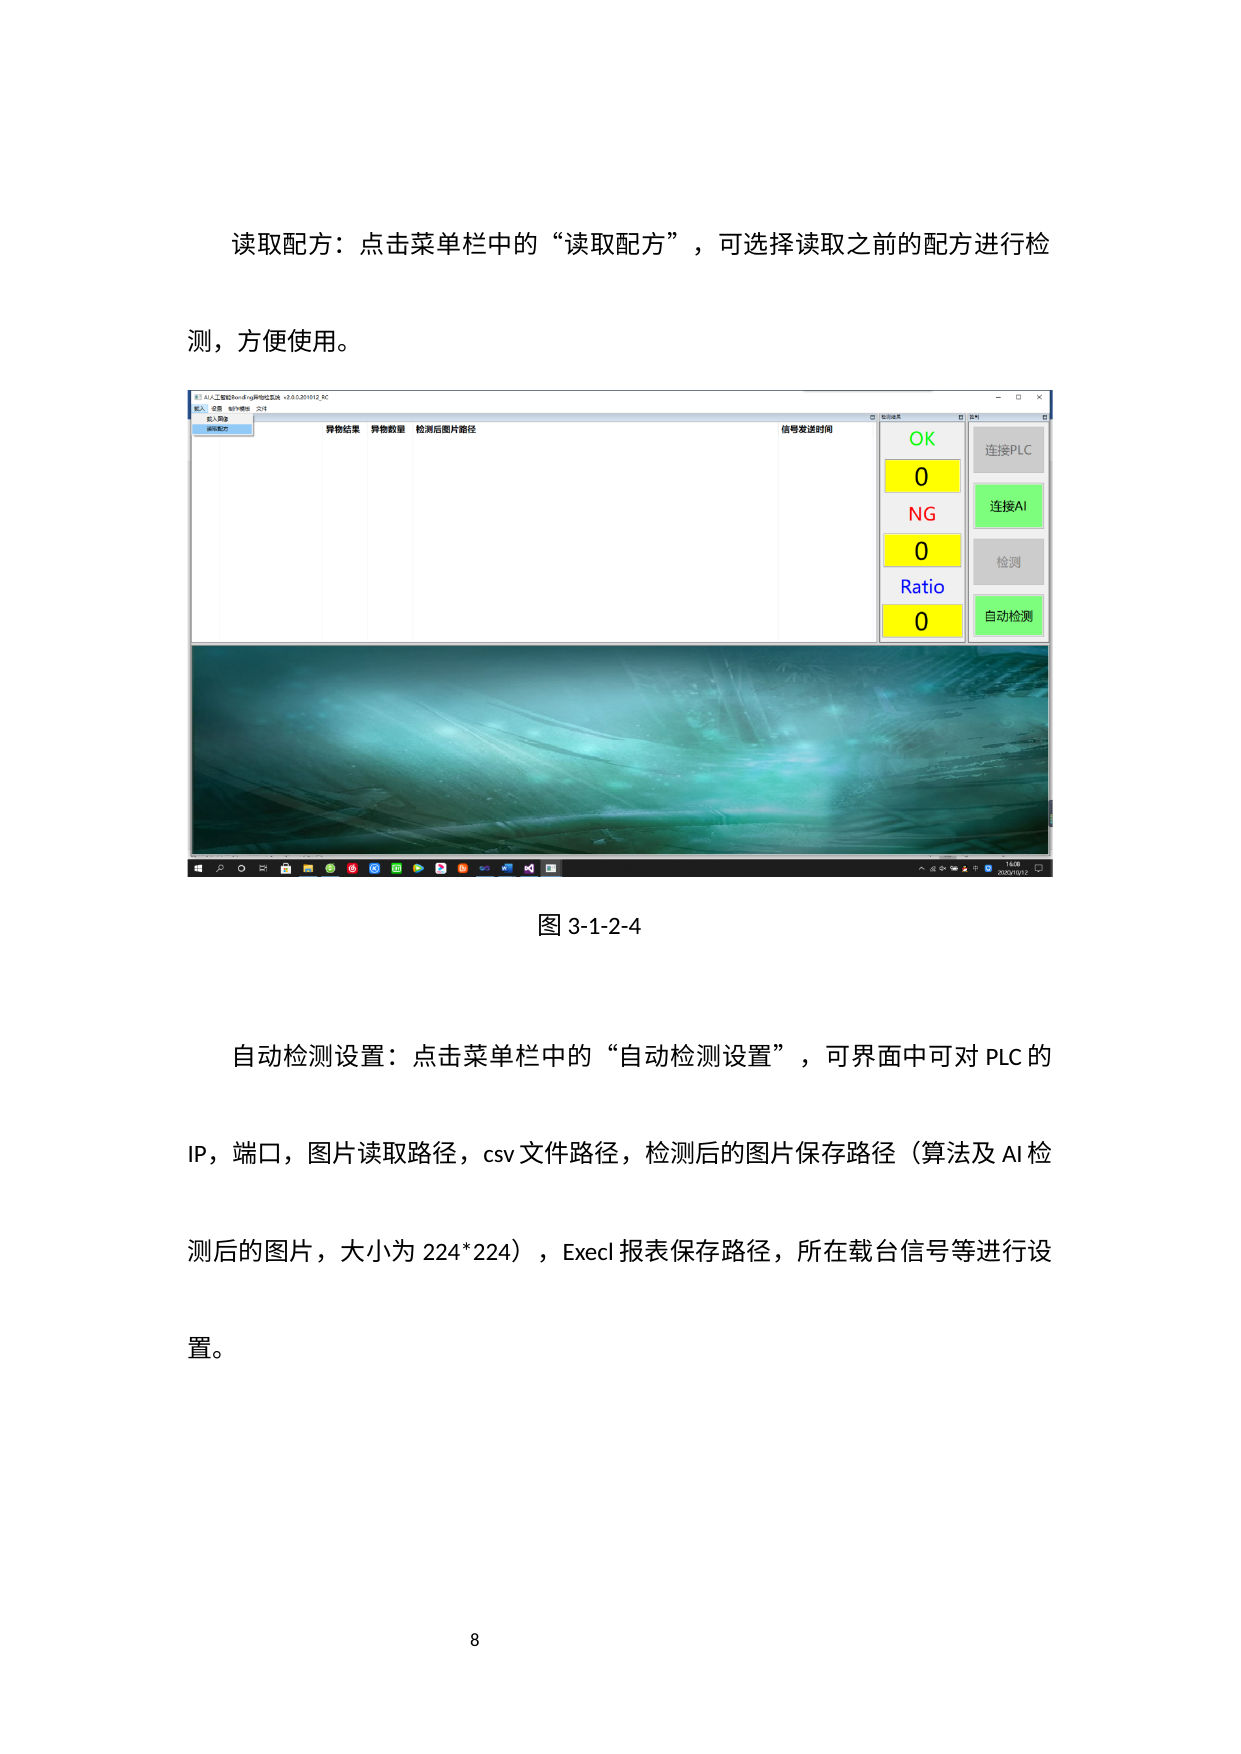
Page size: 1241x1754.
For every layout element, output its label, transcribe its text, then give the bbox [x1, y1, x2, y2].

text 读取配方：点击菜单栏中的“读取配方”，可选择读取之前的配方进行检测，方便使用。 [187, 210, 1053, 372]
text 图3-1-2-4 [494, 891, 1053, 956]
picture [187, 390, 1053, 877]
text 自动检测设置：点击菜单栏中的“自动检测设置”，可界面中可对PLC的IP，端口，图片读取路径，csv文件路径，检测后的图片保存路径（算法及AI检测后的图片，大小为224*224），Execl报表保存路径，所在载台信号等进行设置。 [187, 1022, 1053, 1379]
